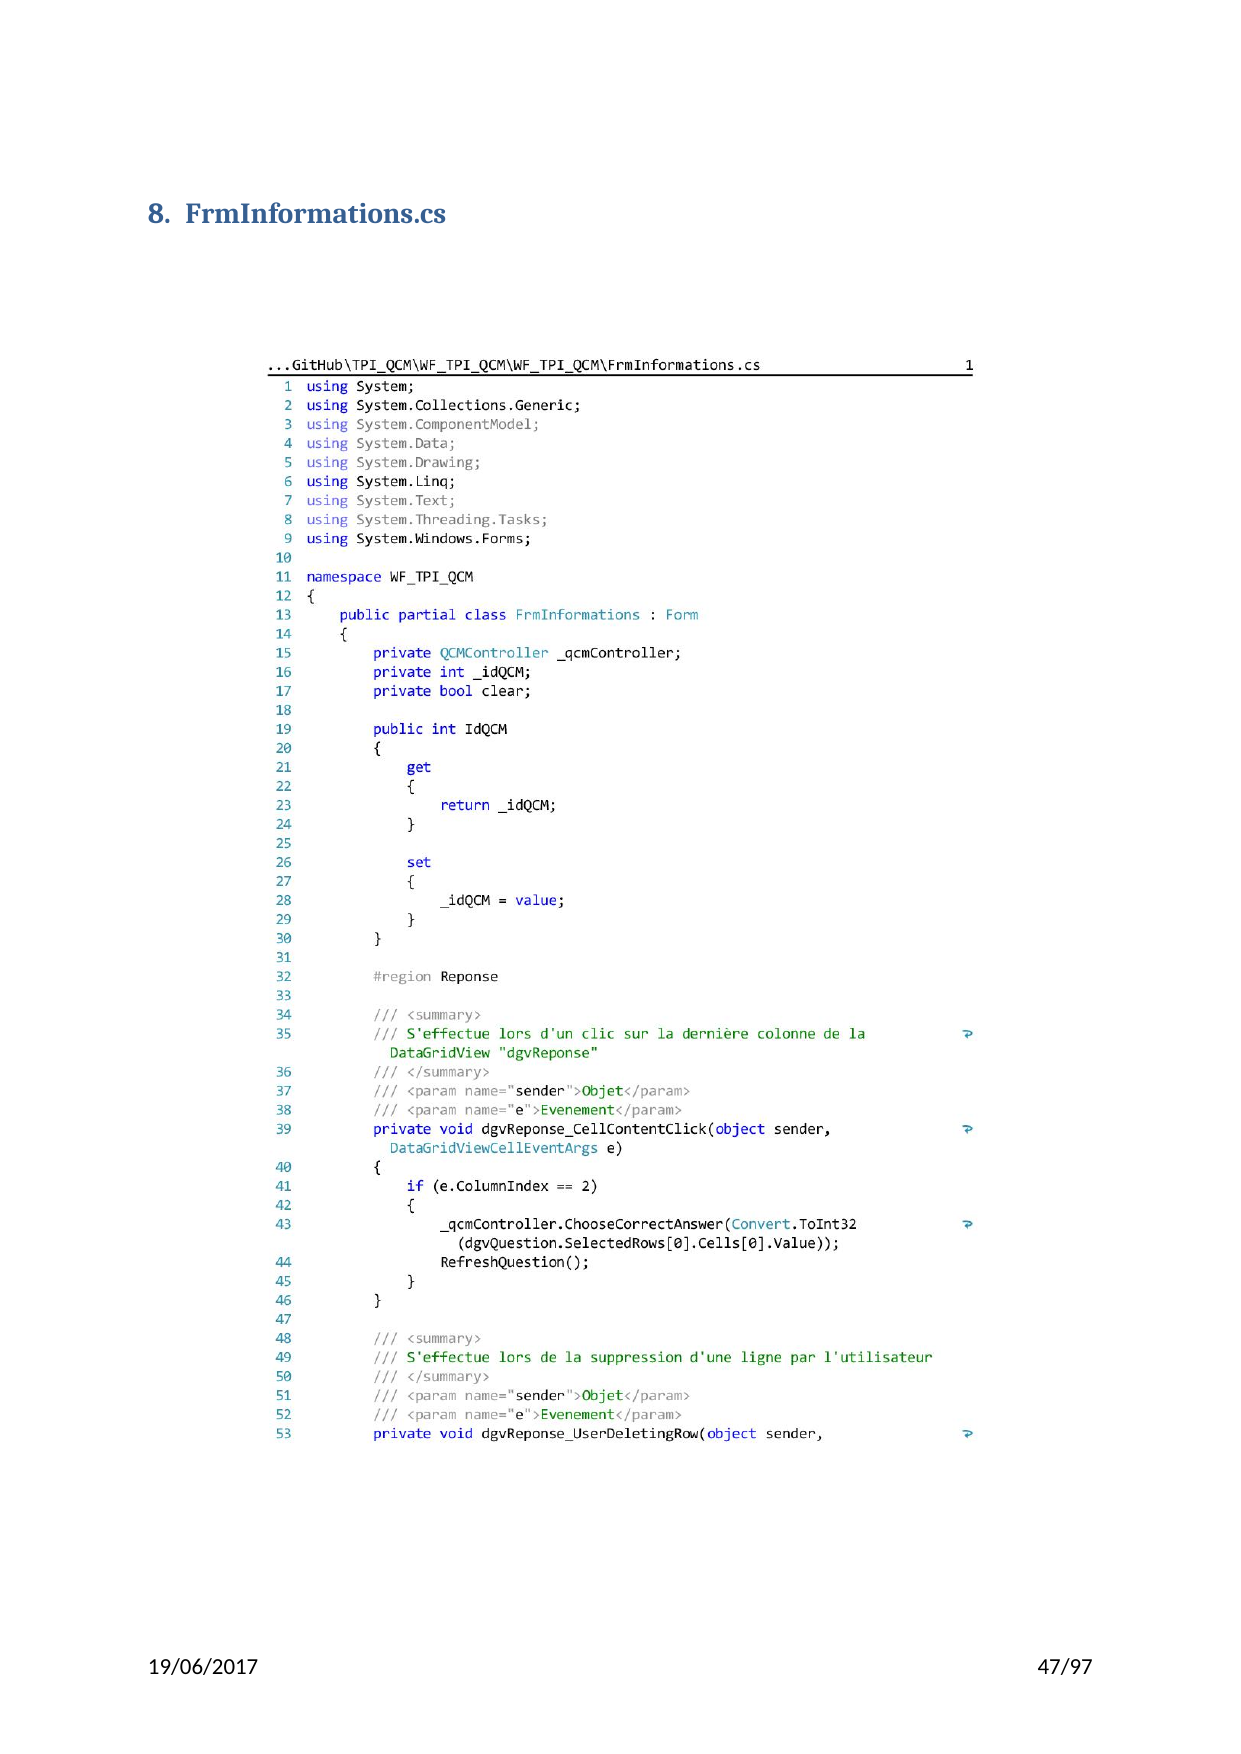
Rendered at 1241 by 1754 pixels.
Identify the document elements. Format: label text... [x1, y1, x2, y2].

subtitle FrmInformations.cs [148, 198, 1093, 231]
picture [147, 236, 1093, 1572]
